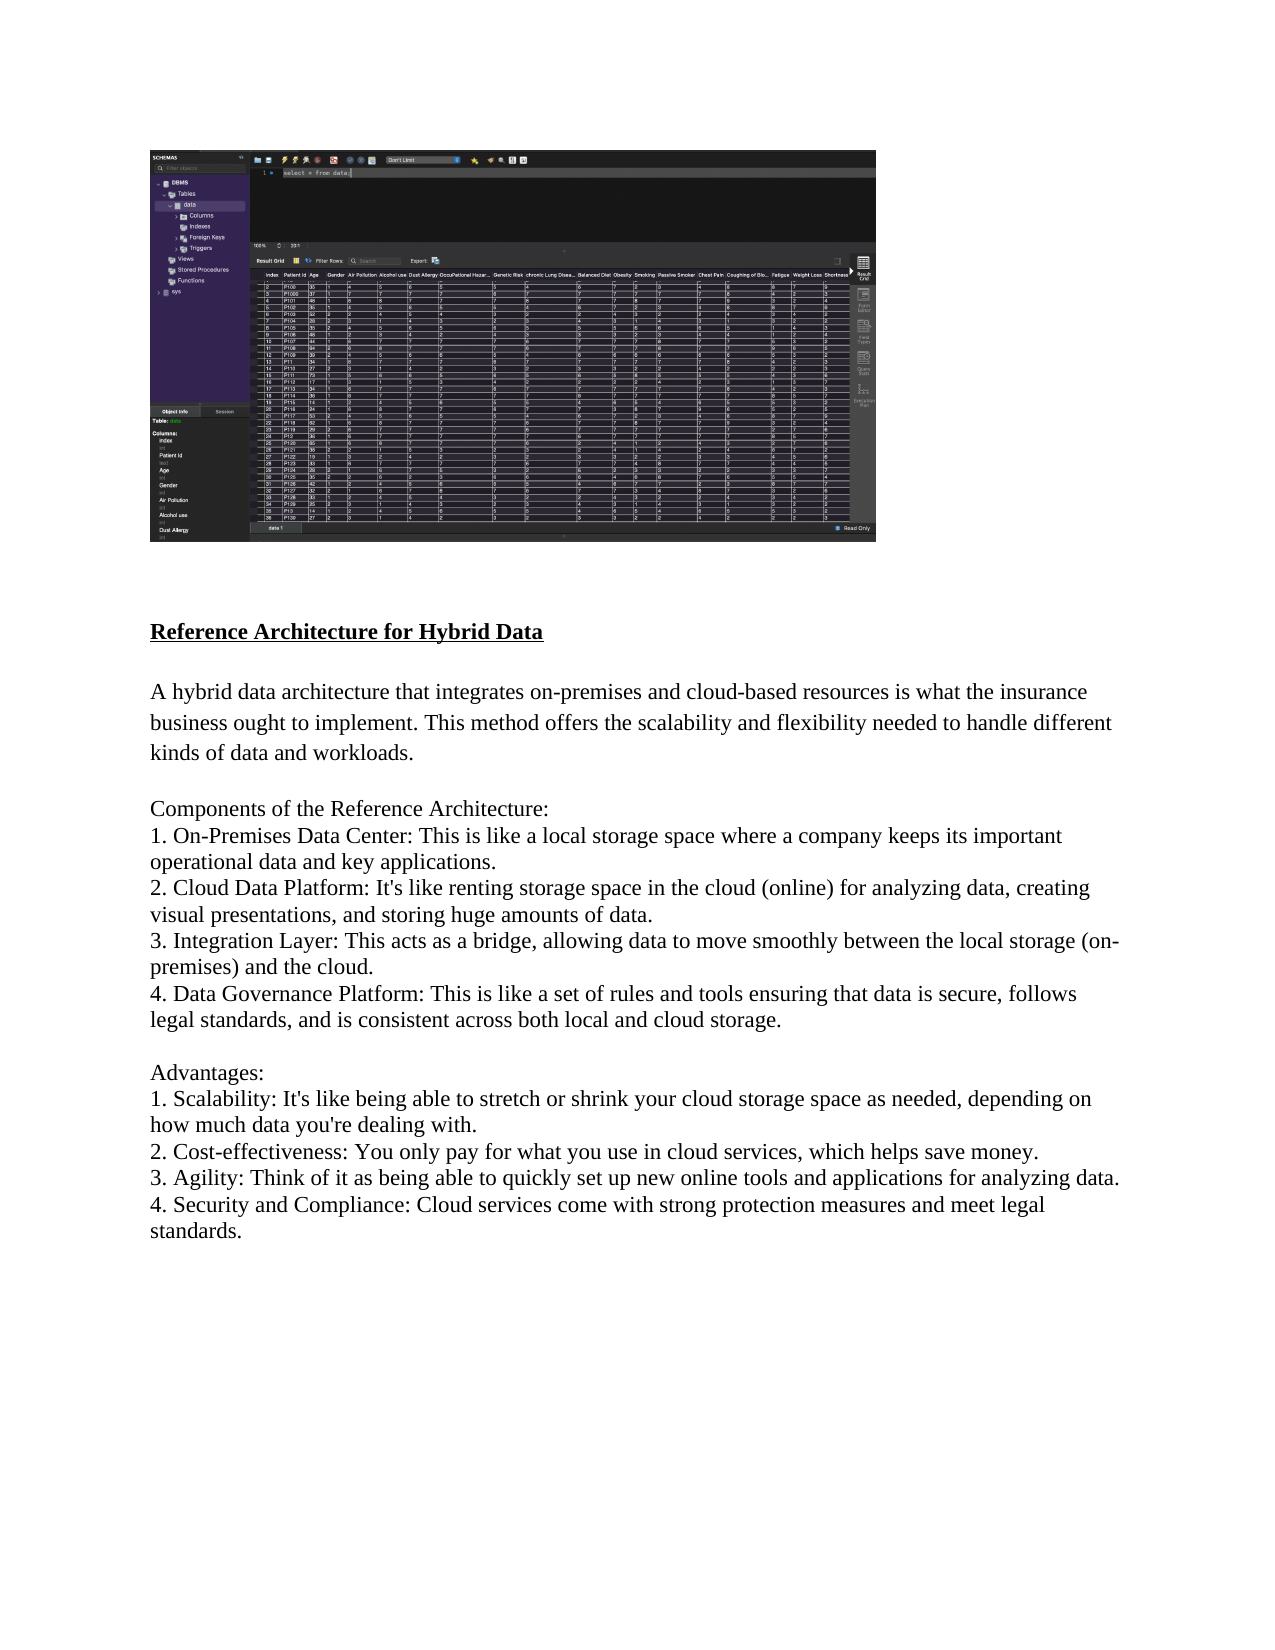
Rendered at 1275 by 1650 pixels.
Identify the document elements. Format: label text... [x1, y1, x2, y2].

text 4. Security and Compliance: Cloud services come with strong protection measures and meet legal standards. [150, 1191, 1125, 1243]
text 3. Agility: Think of it as being able to quickly set up new online tools and applications for analyzing data. [150, 1164, 1125, 1191]
text A hybrid data architecture that integrates on-premises and cloud-based resources is what the insurance business ought to implement. This method offers the scalability and flexibility needed to handle different kinds of data and workloads. [150, 678, 1125, 765]
text Components of the Reference Architecture: [150, 795, 1125, 822]
text Reference Architecture for Hybrid Data [150, 618, 1125, 644]
picture [150, 150, 876, 542]
text 1. Scalability: It's like being able to stretch or shrink your cloud storage space as needed, depending on how much data you're dealing with. [150, 1085, 1125, 1138]
text 3. Integration Layer: This acts as a bridge, allowing data to move smoothly between the local storage (on-premises) and the cloud. [150, 927, 1125, 980]
text 2. Cost-effectiveness: You only pay for what you use in cloud services, which helps save money. [150, 1138, 1125, 1164]
text 4. Data Governance Platform: This is like a set of rules and tools ensuring that data is secure, follows legal standards, and is consistent across both local and cloud storage. [150, 980, 1125, 1032]
text Advantages: [150, 1059, 1125, 1085]
text 2. Cloud Data Platform: It's like renting storage space in the cloud (online) for analyzing data, creating visual presentations, and storing huge amounts of data. [150, 874, 1125, 927]
text 1. On-Premises Data Center: This is like a local storage space where a company keeps its important operational data and key applications. [150, 822, 1125, 874]
